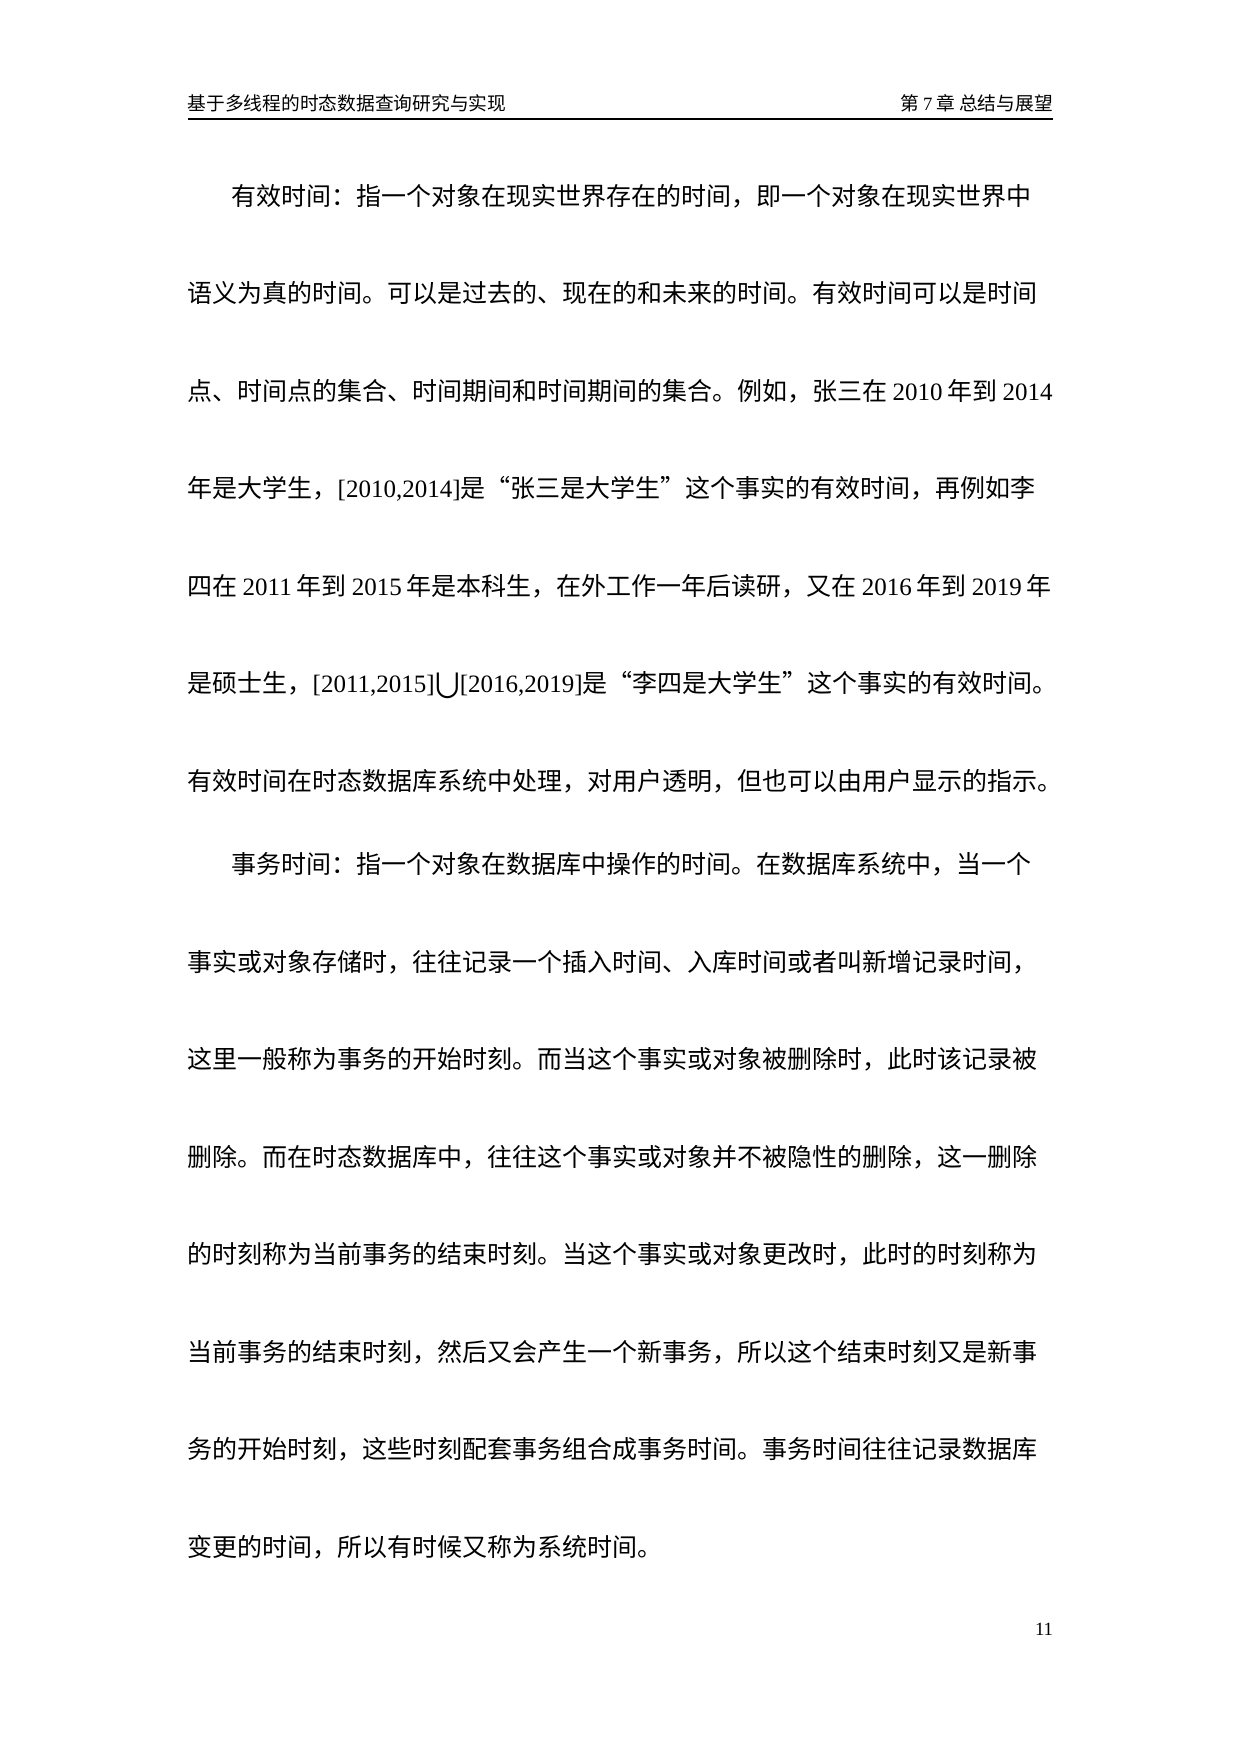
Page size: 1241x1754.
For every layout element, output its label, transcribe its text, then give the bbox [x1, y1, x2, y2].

text 事务时间：指一个对象在数据库中操作的时间。在数据库系统中，当一个事实或对象存储时，往往记录一个插入时间、入库时间或者叫新增记录时间，这里一般称为事务的开始时刻。而当这个事实或对象被删除时，此时该记录被删除。而在时态数据库中，往往这个事实或对象并不被隐性的删除，这一删除的时刻称为当前事务的结束时刻。当这个事实或对象更改时，此时的时刻称为当前事务的结束时刻，然后又会产生一个新事务，所以这个结束时刻又是新事务的开始时刻，这些时刻配套事务组合成事务时间。事务时间往往记录数据库变更的时间，所以有时候又称为系统时间。 [187, 830, 1053, 1578]
text 有效时间：指一个对象在现实世界存在的时间，即一个对象在现实世界中语义为真的时间。可以是过去的、现在的和未来的时间。有效时间可以是时间点、时间点的集合、时间期间和时间期间的集合。例如，张三在2010年到2014年是大学生，[2010,2014]是“张三是大学生”这个事实的有效时间，再例如李四在2011年到2015年是本科生，在外工作一年后读研，又在2016年到2019年是硕士生，[2011,2015]⋃[2016,2019]是“李四是大学生”这个事实的有效时间。有效时间在时态数据库系统中处理，对用户透明，但也可以由用户显示的指示。 [187, 162, 1053, 812]
